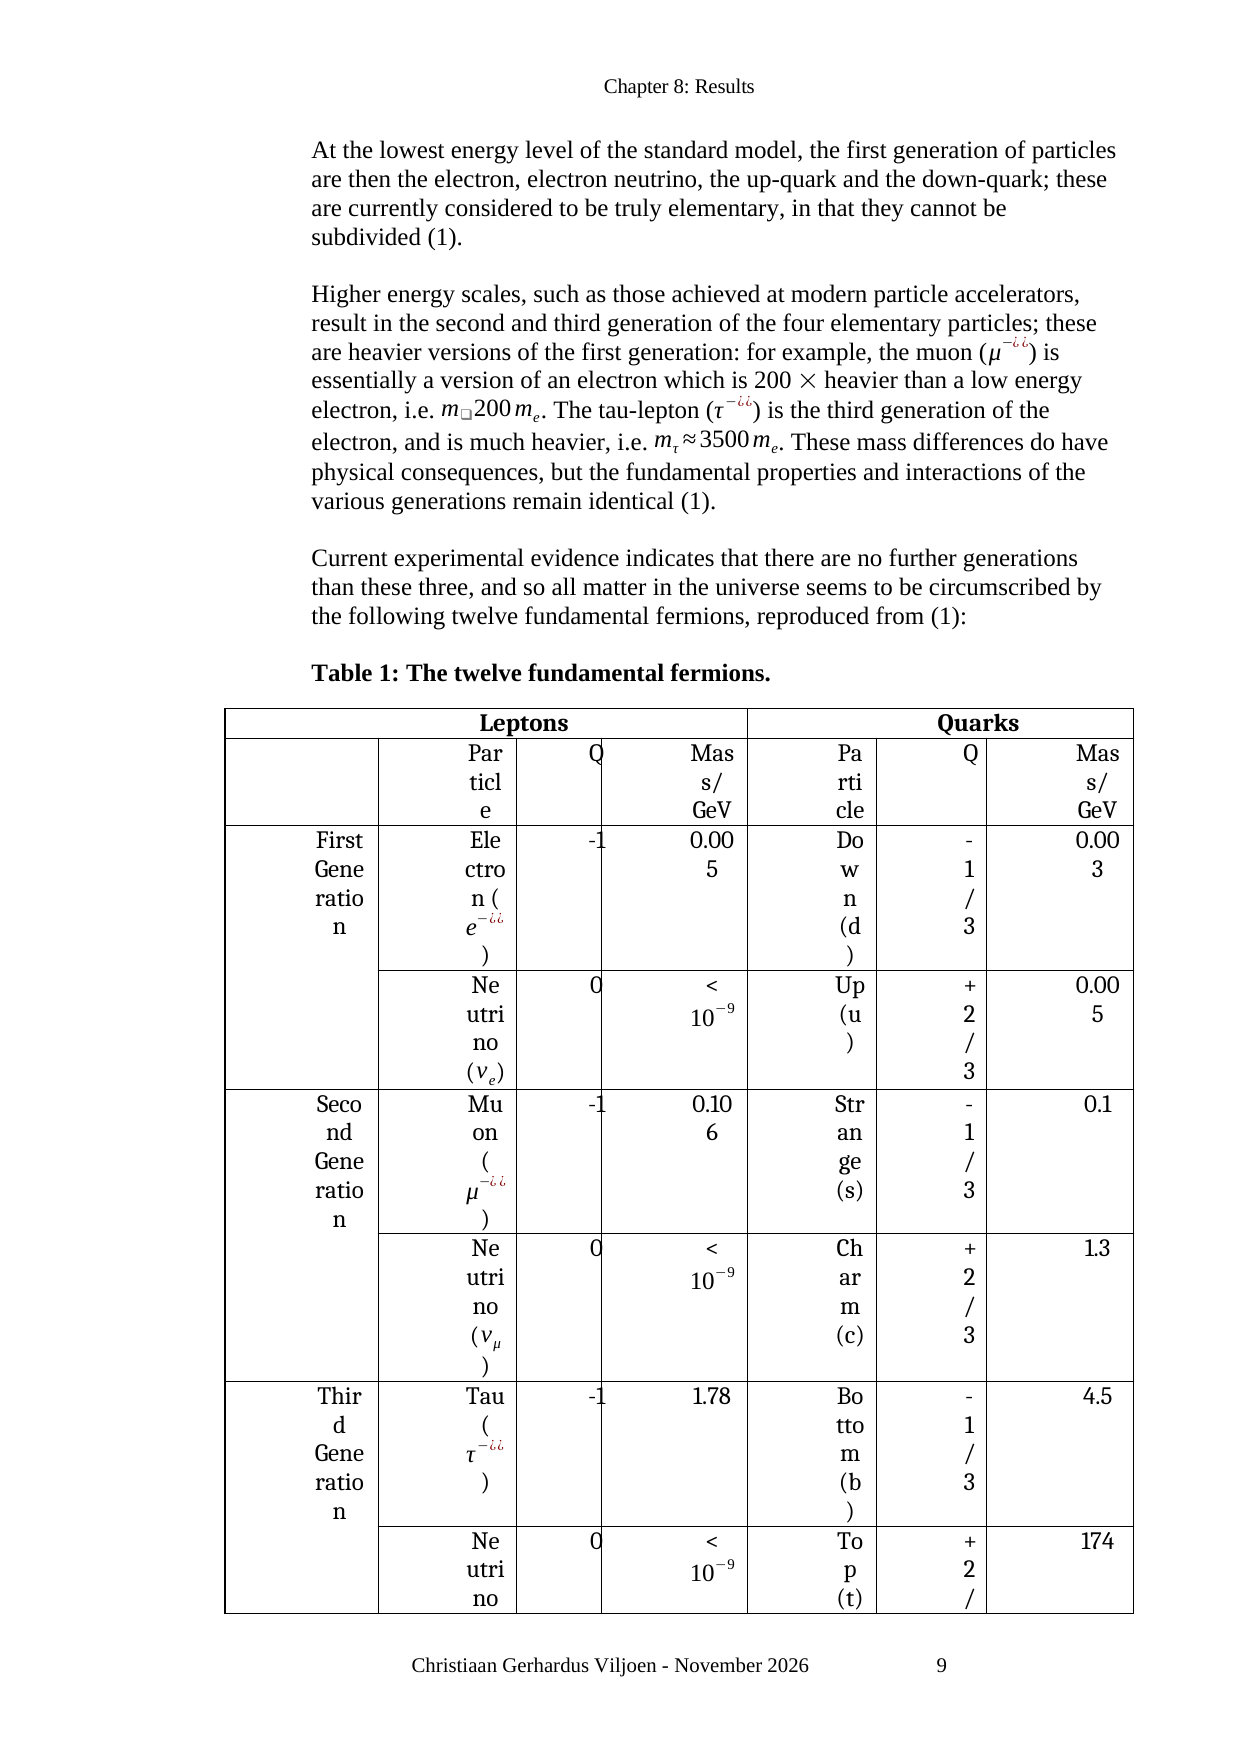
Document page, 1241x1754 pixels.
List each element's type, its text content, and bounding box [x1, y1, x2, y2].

table_cell 0.005 [987, 971, 1133, 1088]
table_cell < [602, 971, 747, 1088]
table_cell Muon () [379, 1090, 516, 1233]
table_cell +2/3 [877, 1527, 986, 1613]
table_cell 0 [517, 1234, 601, 1381]
table_cell Down (d) [748, 826, 876, 970]
table_cell Mass/GeV [987, 739, 1133, 825]
table_cell 0.005 [602, 826, 747, 970]
table_cell -1 [517, 826, 601, 970]
table_cell 0 [517, 971, 601, 1088]
table_cell Top (t) [748, 1527, 876, 1613]
table_cell Particle [379, 739, 516, 825]
table_cell 1.78 [602, 1382, 747, 1526]
text Current experimental evidence indicates that there are no further generations than these three, and so all matter in the universe seems to be circumscribed by the following twelve fundamental fermions, reproduced from : [311, 543, 1122, 629]
table_cell Tau () [379, 1382, 516, 1526]
table_cell 0 [517, 1527, 601, 1613]
text At the lowest energy level of the standard model, the first generation of particles are then the electron, electron neutrino, the up-quark and the down-quark; these are currently considered to be truly elementary, in that they cannot be subdivided. [311, 135, 1122, 250]
text Table 1: The twelve fundamental fermions. [311, 658, 1122, 687]
table_cell Particle [748, 739, 876, 825]
table_cell +2/3 [877, 971, 986, 1088]
table_cell Mass/GeV [602, 739, 747, 825]
table_cell Up (u) [748, 971, 876, 1088]
table_cell 0.003 [987, 826, 1133, 970]
table_cell Q [877, 739, 986, 825]
table_cell Neutrino () [379, 1527, 516, 1613]
table_cell 174 [987, 1527, 1133, 1613]
table_cell First Generation [226, 826, 378, 1088]
table_cell -1/3 [877, 826, 986, 970]
table_cell < [602, 1527, 747, 1613]
table_cell 0.1 [987, 1090, 1133, 1233]
table_cell +2/3 [877, 1234, 986, 1381]
table_cell 0.106 [602, 1090, 747, 1233]
table_cell Strange (s) [748, 1090, 876, 1233]
table_cell Q [517, 739, 601, 825]
table_cell < [602, 1234, 747, 1381]
table_cell [226, 739, 378, 825]
table_cell 1.3 [987, 1234, 1133, 1381]
table_cell Bottom (b) [748, 1382, 876, 1526]
table_cell -1/3 [877, 1382, 986, 1526]
table_header Quarks [748, 709, 1133, 738]
table_cell Charm (c) [748, 1234, 876, 1381]
table_cell Neutrino () [379, 971, 516, 1088]
table_cell -1/3 [877, 1090, 986, 1233]
table_cell Neutrino () [379, 1234, 516, 1381]
table_cell -1 [517, 1382, 601, 1526]
text Higher energy scales, such as those achieved at modern particle accelerators, result in the second and third generation of the four elementary particles; these are heavier versions of the first generation: for example, the muon () is essentially a version of an electron which is 200 heavier than a low energy electron, i.e. . The tau-lepton () is the third generation of the electron, and is much heavier, i.e. . These mass differences do have physical consequences, but the fundamental properties and interactions of the various generations remain identical . [311, 279, 1122, 514]
table_cell Second Generation [226, 1090, 378, 1381]
table_header Leptons [226, 709, 747, 738]
table_cell -1 [517, 1090, 601, 1233]
table_cell Third Generation [226, 1382, 378, 1613]
table_cell 4.5 [987, 1382, 1133, 1526]
table_cell Electron () [379, 826, 516, 970]
